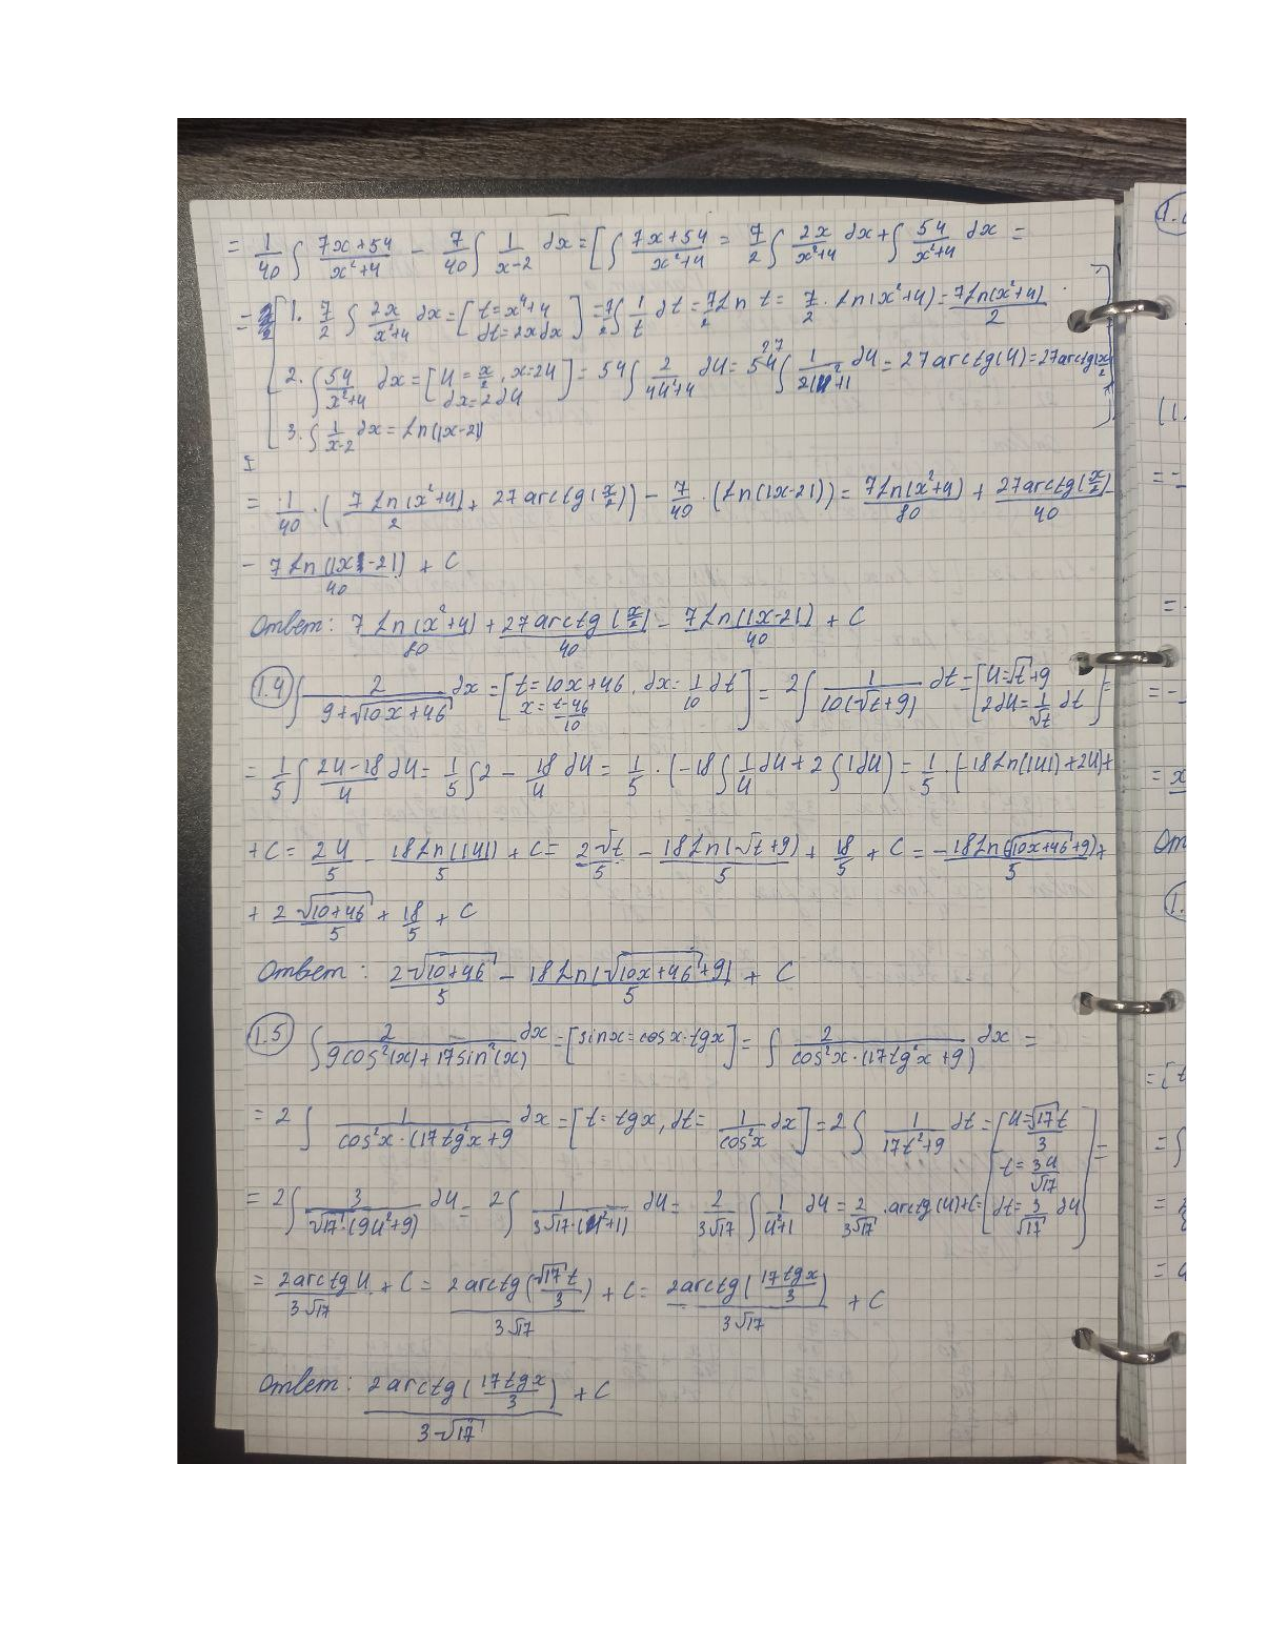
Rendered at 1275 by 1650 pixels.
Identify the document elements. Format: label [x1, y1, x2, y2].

picture [177, 118, 1187, 1464]
